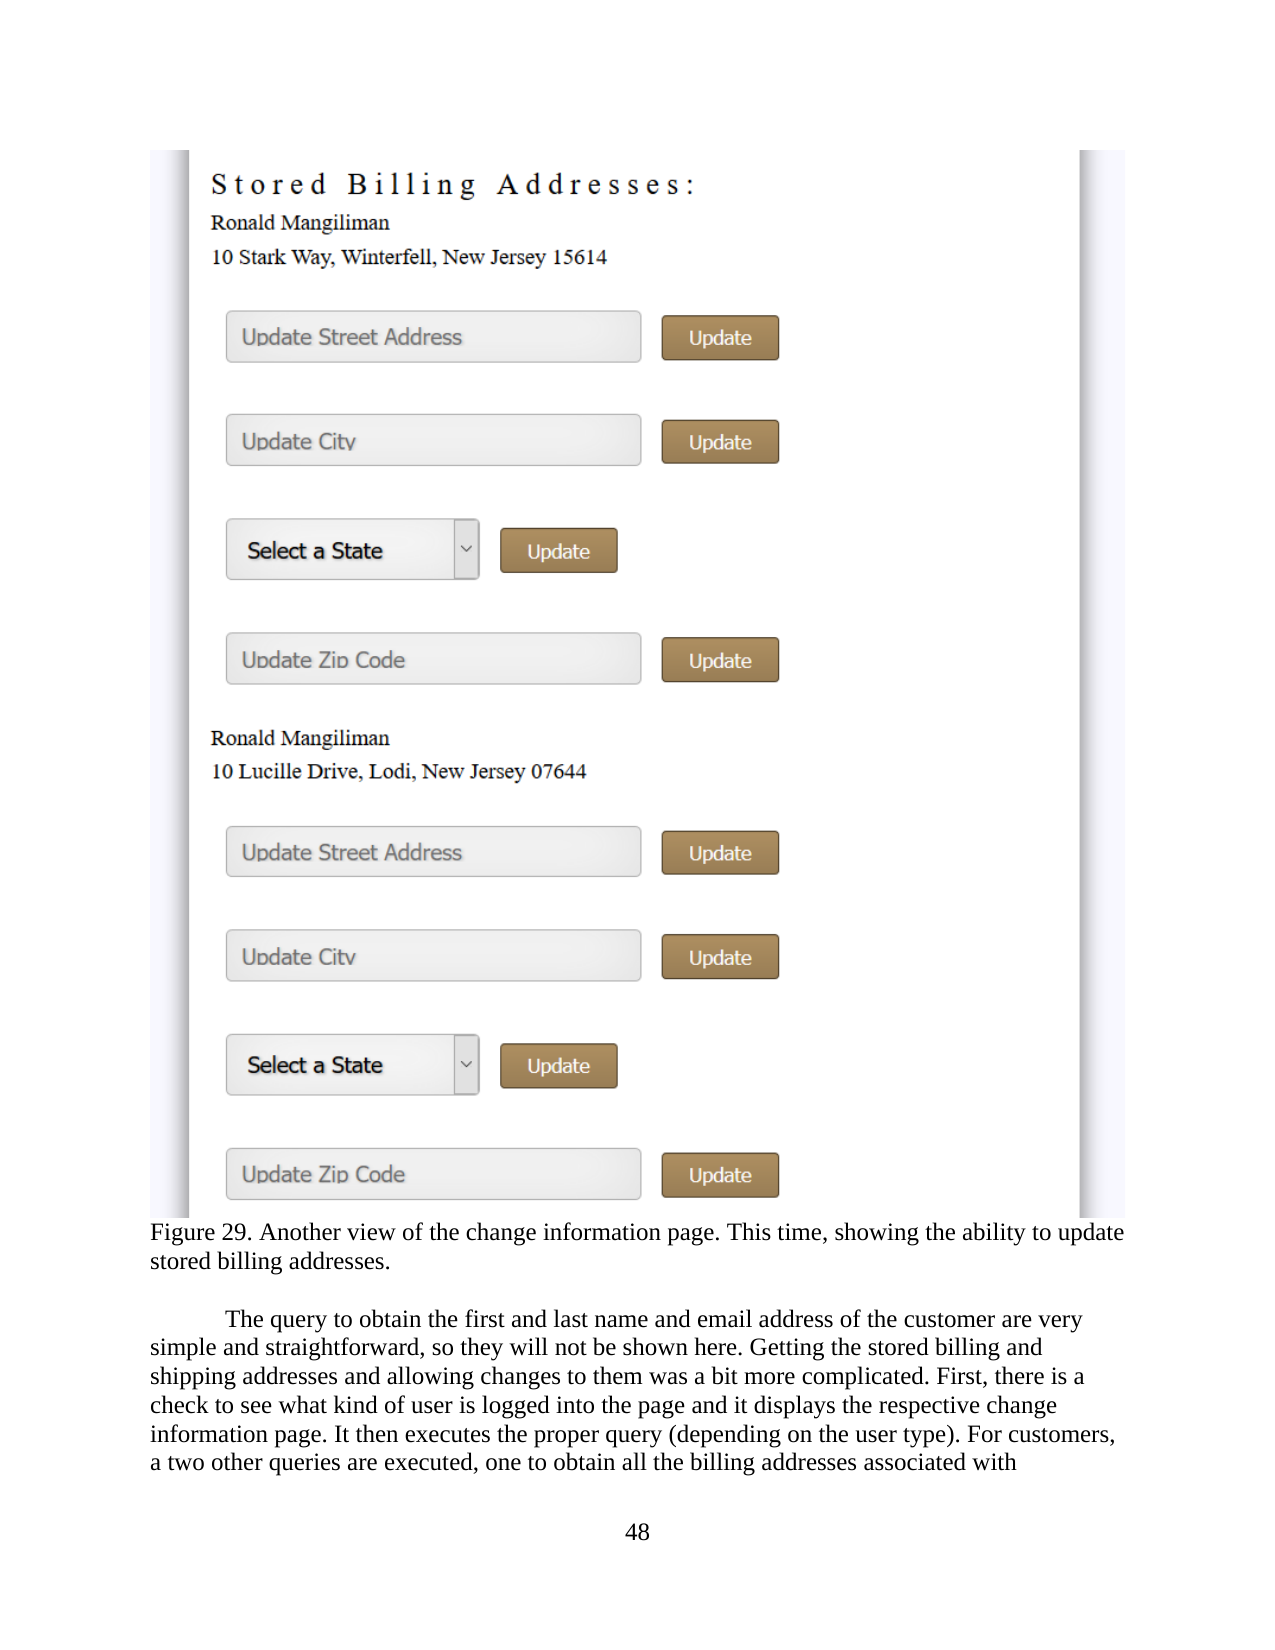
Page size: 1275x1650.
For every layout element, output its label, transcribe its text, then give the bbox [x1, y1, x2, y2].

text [150, 1304, 1125, 1476]
text Figure 29. Another view of the change information page. This time, showing the ability to update stored billing addresses. [150, 1218, 1125, 1275]
picture [150, 150, 1125, 1218]
